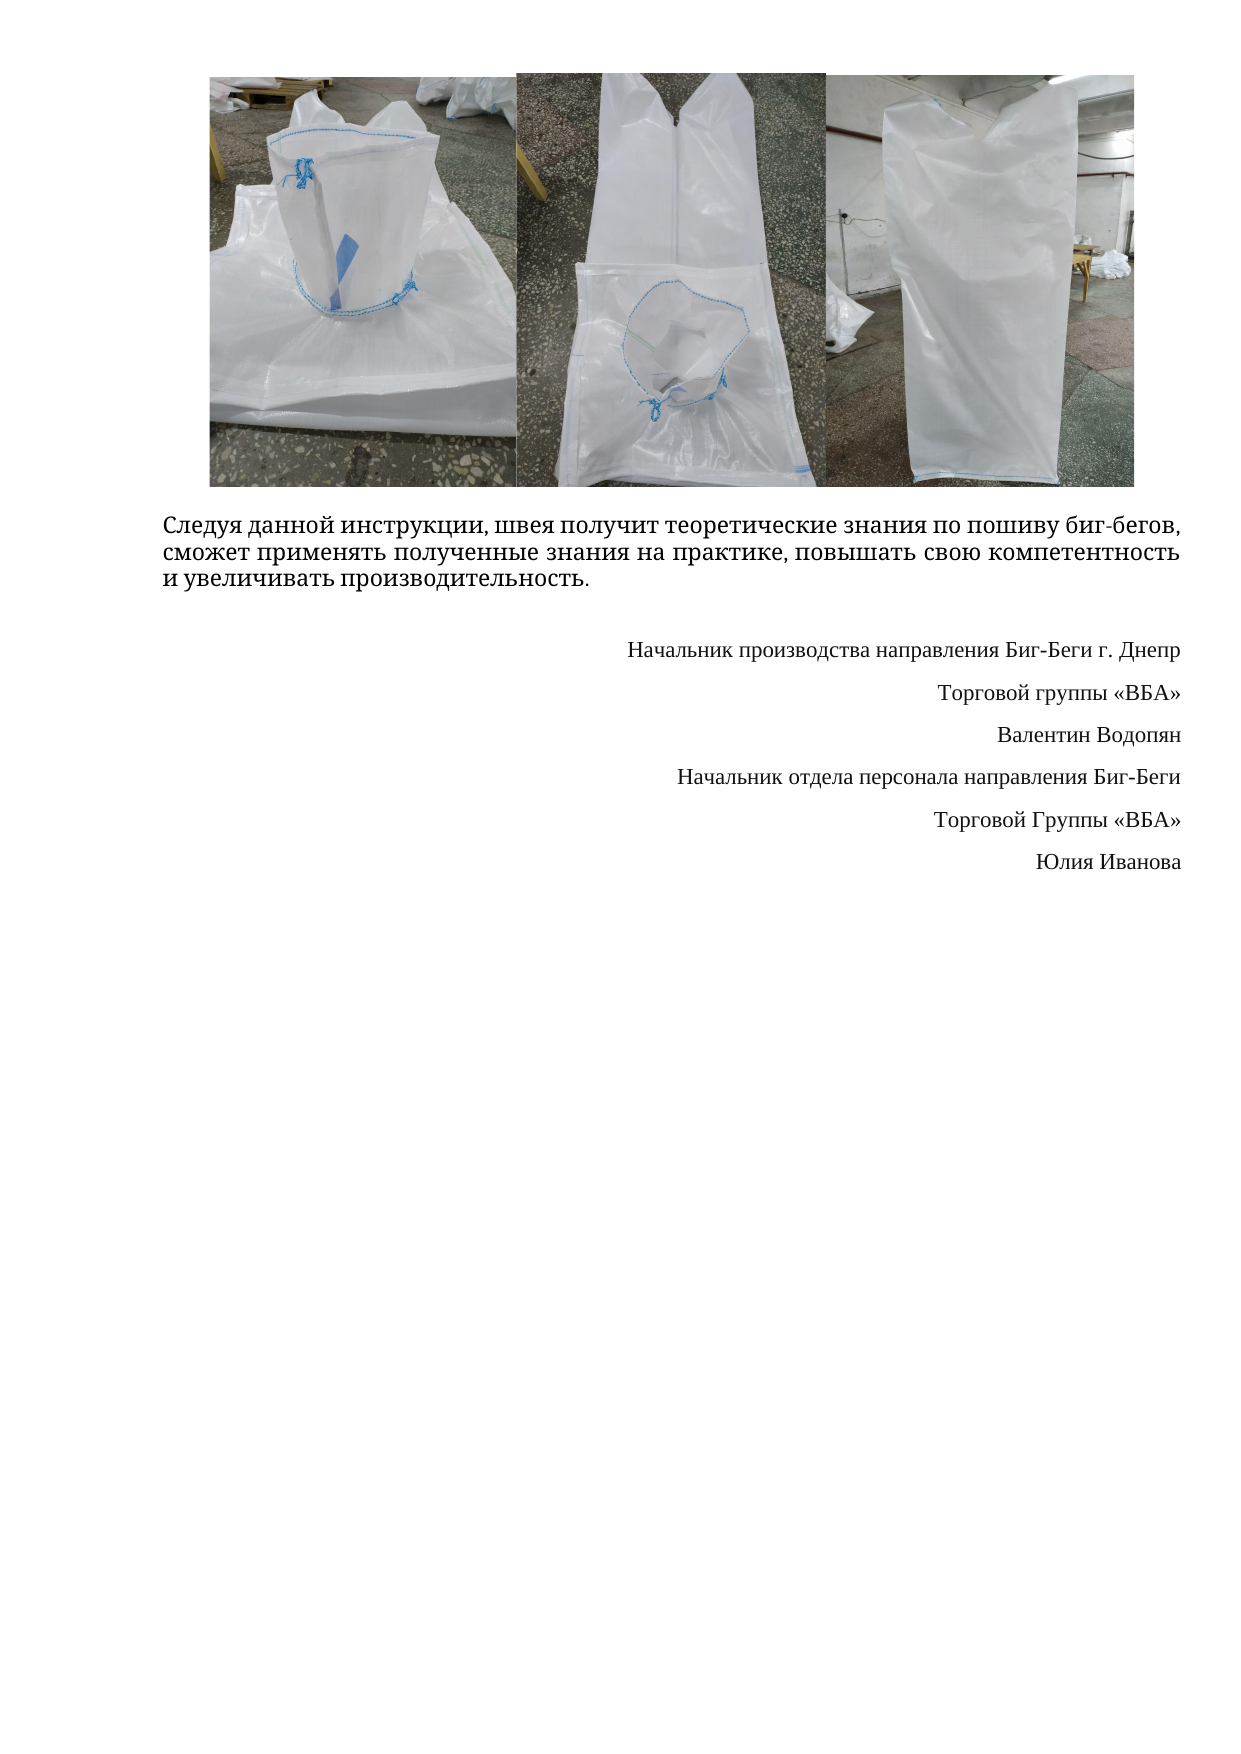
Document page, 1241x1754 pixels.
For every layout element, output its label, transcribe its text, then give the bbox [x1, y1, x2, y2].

text Торговой Группы «ВБА» [162, 817, 961, 830]
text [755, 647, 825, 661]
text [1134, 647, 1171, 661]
text Следуя данной инструкции, швея получит теоретические знания по пошиву биг-бегов, сможет применять полученные знания на практике, повышать свою компетентность и увеличивать производительность. [162, 513, 1181, 592]
text Валентин Водопян [162, 732, 1131, 745]
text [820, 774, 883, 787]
text Юлия Иванова [162, 859, 1181, 872]
text Торговой Группы «ВБА» [1049, 817, 1181, 830]
text Начальник отдела персонала направления Биг-Беги [162, 774, 818, 787]
picture [209, 73, 1135, 487]
text Торговой группы «ВБА» [1048, 690, 1181, 703]
text Начальник производства направления Биг-Беги г. Днепр [162, 647, 753, 661]
text Торговой группы «ВБА» [162, 690, 965, 703]
